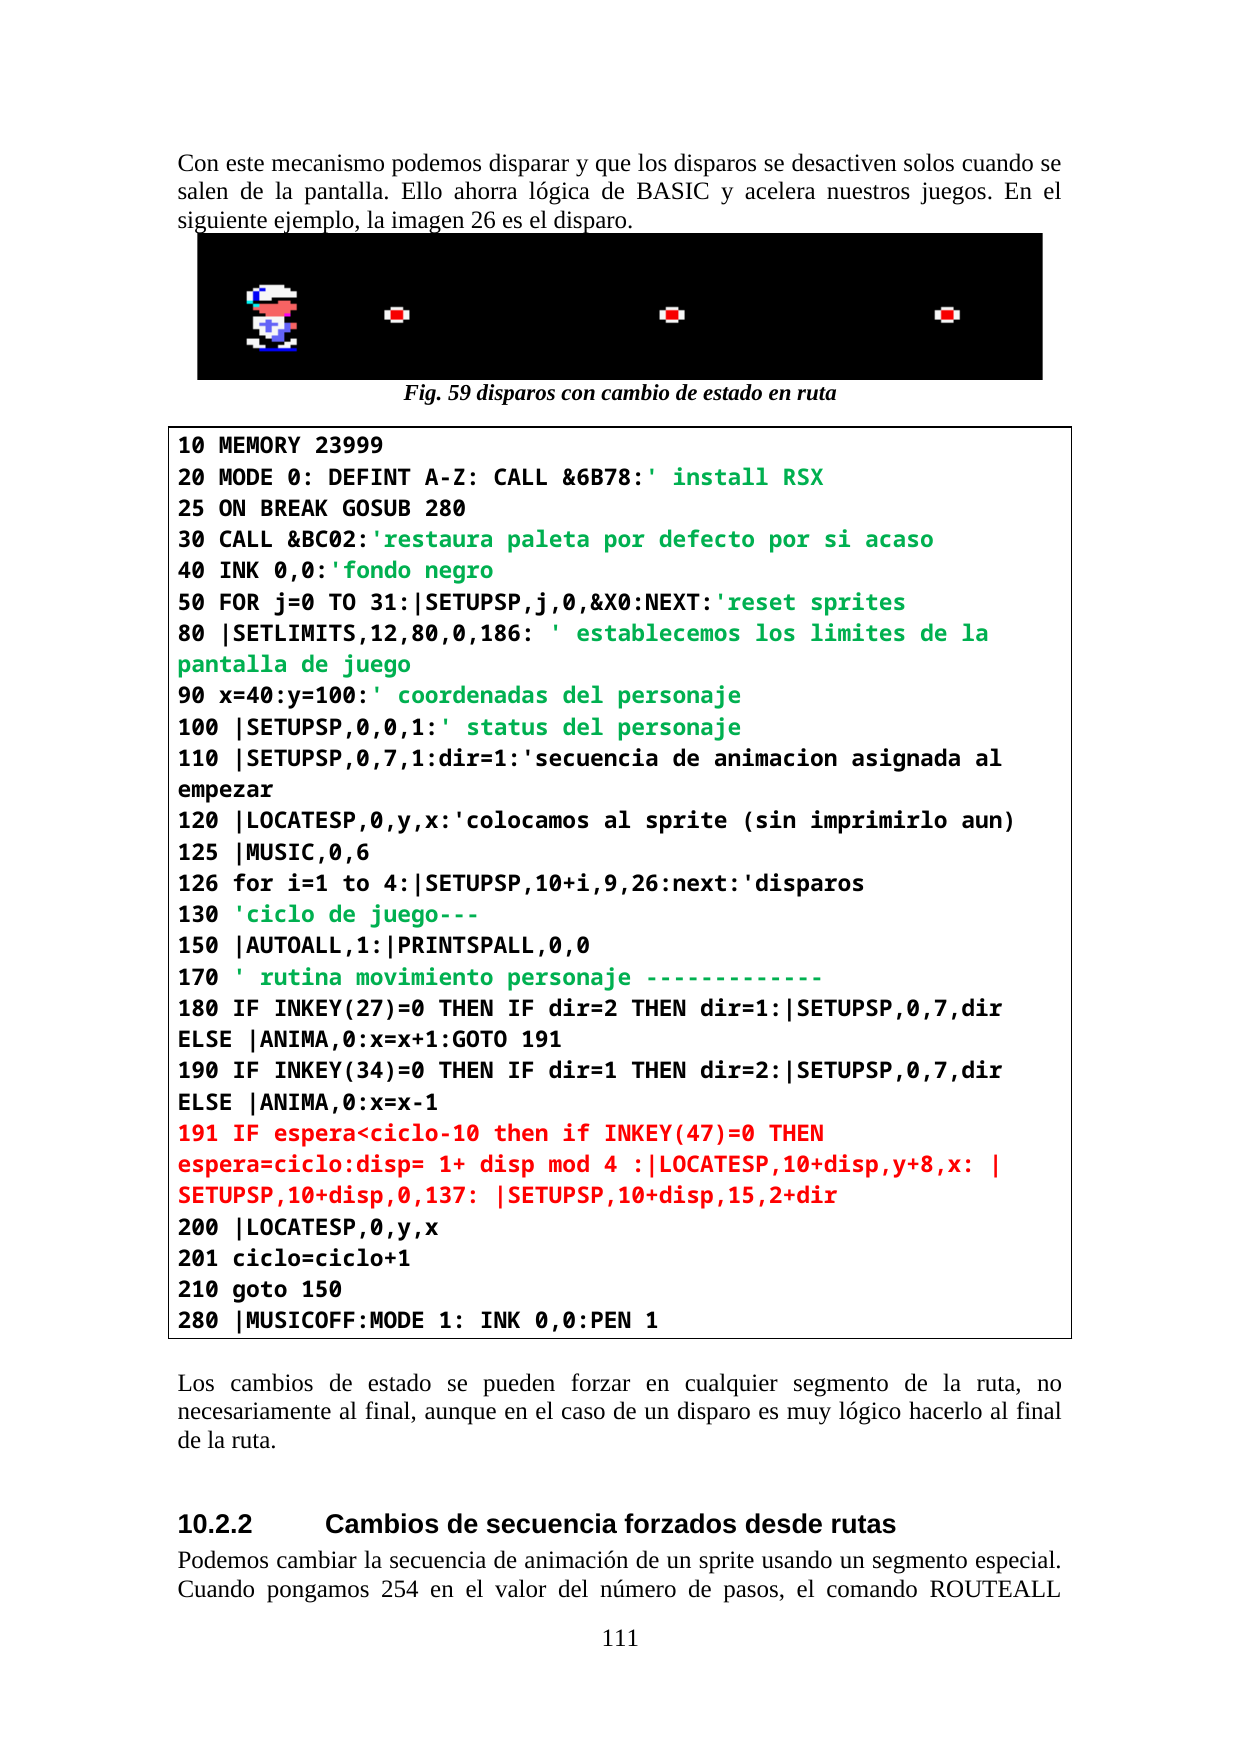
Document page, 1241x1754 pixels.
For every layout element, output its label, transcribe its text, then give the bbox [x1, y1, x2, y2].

text 280 |MUSICOFF:MODE 1: INK 0,0:PEN 1 [169, 1301, 1071, 1338]
text Fig. 59 disparos con cambio de estado en ruta [177, 379, 1063, 406]
text 126 for i=1 to 4:|SETUPSP,10+i,9,26:next:'disparos [177, 867, 1063, 898]
text 100 |SETUPSP,0,0,1:' status del personaje [177, 711, 1063, 742]
text 180 IF INKEY(27)=0 THEN IF dir=2 THEN dir=1:|SETUPSP,0,7,dir ELSE |ANIMA,0:x=x+1:GOTO 191 [177, 992, 1063, 1054]
text 50 FOR j=0 TO 31:|SETUPSP,j,0,&X0:NEXT:'reset sprites [177, 586, 1063, 617]
text 30 CALL &BC02:'restaura paleta por defecto por si acaso [177, 523, 1063, 554]
text 125 |MUSIC,0,6 [177, 836, 1063, 867]
picture [197, 233, 1043, 380]
text 170 ' rutina movimiento personaje ------------- [177, 961, 1063, 992]
subtitle Cambios de secuencia forzados desde rutas [177, 1508, 1063, 1539]
text 20 MODE 0: DEFINT A-Z: CALL &6B78:' install RSX [177, 461, 1063, 492]
text Con este mecanismo podemos disparar y que los disparos se desactiven solos cuando se salen de la pantalla. Ello ahorra lógica de BASIC y acelera nuestros juegos. En el siguiente ejemplo, la imagen 26 es el disparo. [177, 148, 1063, 234]
text 200 |LOCATESP,0,y,x [177, 1211, 1063, 1242]
text 10 MEMORY 23999 [169, 428, 1071, 461]
text 210 goto 150 [177, 1273, 1063, 1301]
text 190 IF INKEY(34)=0 THEN IF dir=1 THEN dir=2:|SETUPSP,0,7,dir ELSE |ANIMA,0:x=x-1 [177, 1054, 1063, 1117]
text 80 |SETLIMITS,12,80,0,186: ' establecemos los limites de la pantalla de juego [177, 617, 1063, 679]
text 25 ON BREAK GOSUB 280 [177, 492, 1063, 523]
text 120 |LOCATESP,0,y,x:'colocamos al sprite (sin imprimirlo aun) [177, 804, 1063, 836]
text Los cambios de estado se pueden forzar en cualquier segmento de la ruta, no necesariamente al final, aunque en el caso de un disparo es muy lógico hacerlo al final de la ruta. [177, 1368, 1063, 1454]
text 150 |AUTOALL,1:|PRINTSPALL,0,0 [177, 929, 1063, 961]
text 130 'ciclo de juego--- [177, 898, 1063, 929]
text 90 x=40:y=100:' coordenadas del personaje [177, 679, 1063, 711]
text 191 IF espera<ciclo-10 then if INKEY(47)=0 THEN espera=ciclo:disp= 1+ disp mod 4 :|LOCATESP,10+disp,y+8,x: |SETUPSP,10+disp,0,137: |SETUPSP,10+disp,15,2+dir [177, 1117, 1063, 1211]
text 110 |SETUPSP,0,7,1:dir=1:'secuencia de animacion asignada al empezar [177, 742, 1063, 804]
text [177, 1545, 1063, 1603]
text 201 ciclo=ciclo+1 [177, 1242, 1063, 1273]
text 40 INK 0,0:'fondo negro [177, 554, 1063, 586]
